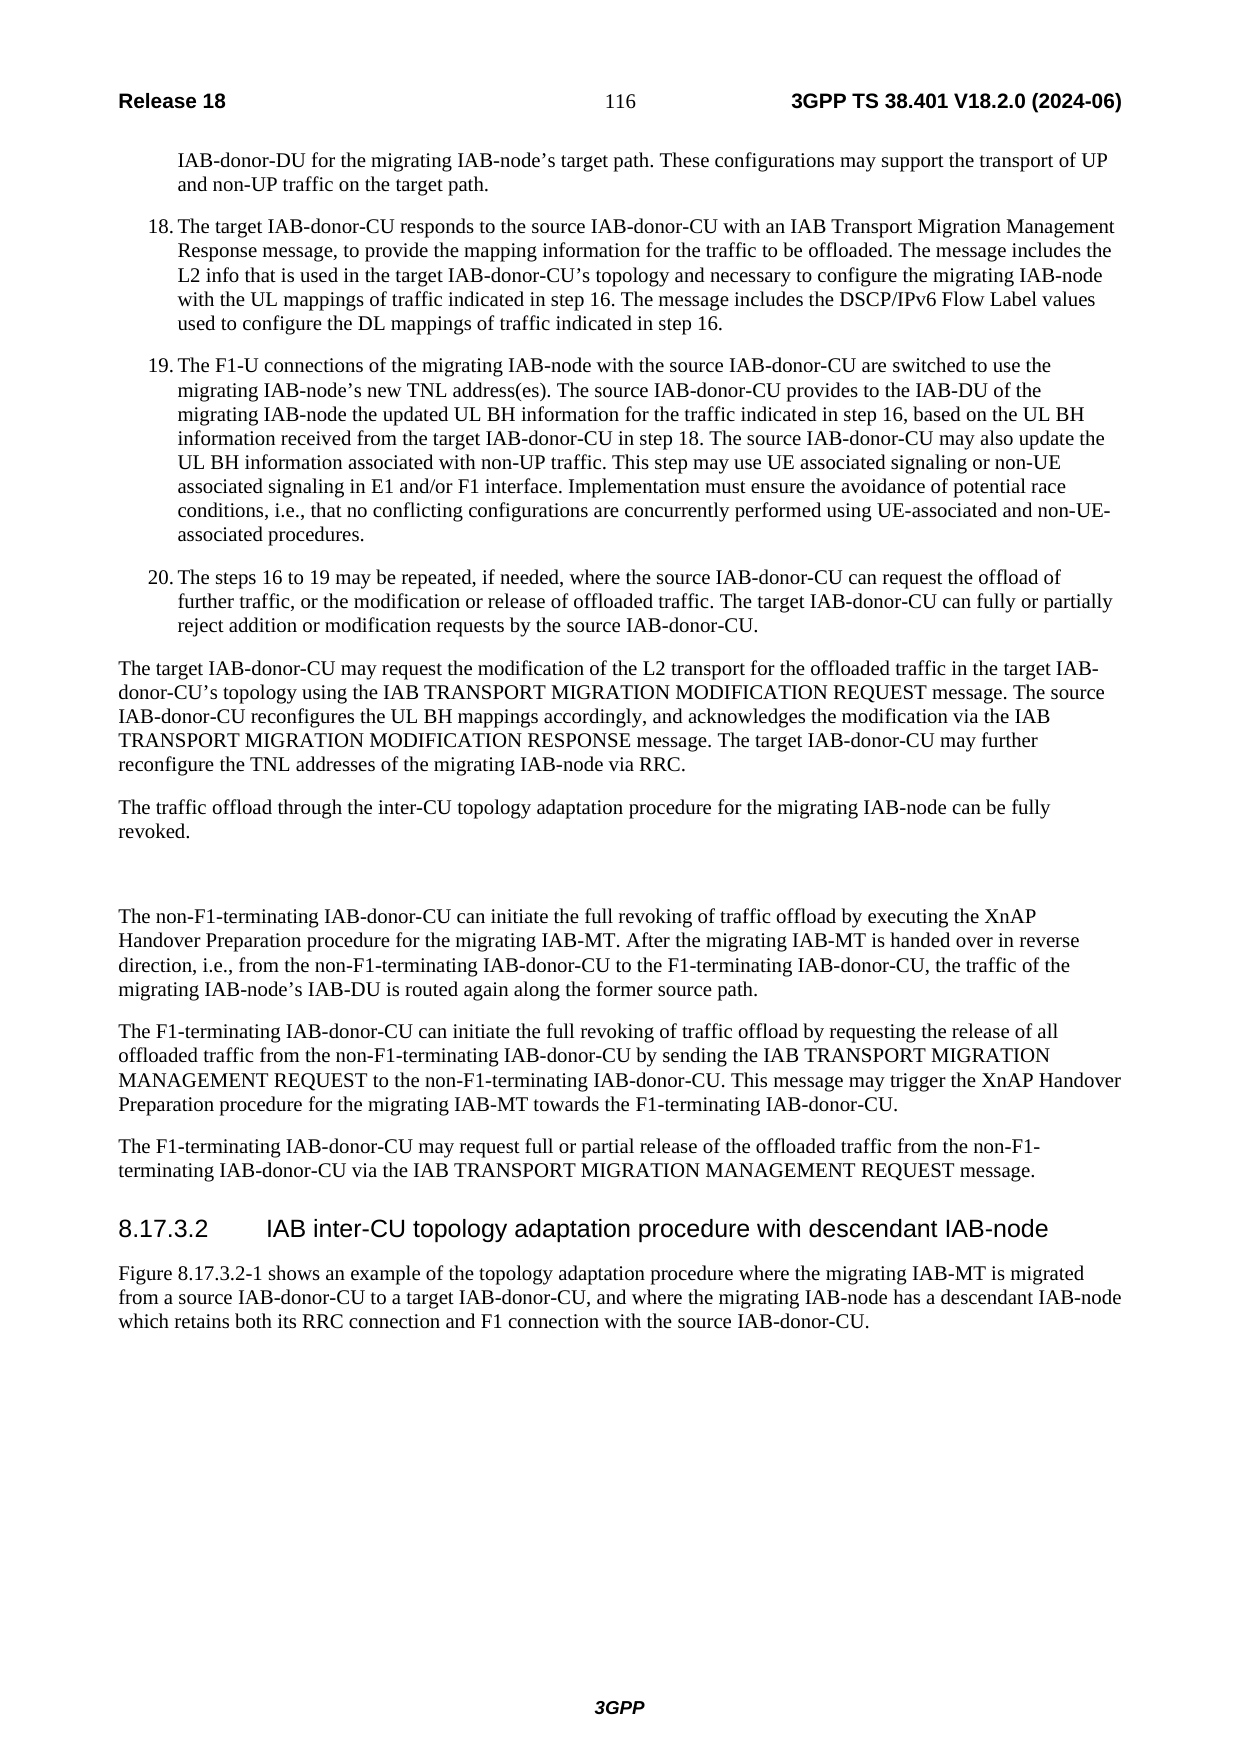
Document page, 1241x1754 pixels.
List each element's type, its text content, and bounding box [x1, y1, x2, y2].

text The F1-terminating IAB-donor-CU can initiate the full revoking of traffic offload by requesting the release of all offloaded traffic from the non-F1-terminating IAB-donor-CU by sending the IAB TRANSPORT MIGRATION MANAGEMENT REQUEST to the non-F1-terminating IAB-donor-CU. This message may trigger the XnAP Handover Preparation procedure for the migrating IAB-MT towards the F1-terminating IAB-donor-CU. [118, 1019, 1122, 1116]
text 18. The target IAB-donor-CU responds to the source IAB-donor-CU with an IAB Transport Migration Management Response message, to provide the mapping information for the traffic to be offloaded. The message includes the L2 info that is used in the target IAB-donor-CU’s topology and necessary to configure the migrating IAB-node with the UL mappings of traffic indicated in step 16. The message includes the DSCP/IPv6 Flow Label values used to configure the DL mappings of traffic indicated in step 16. [148, 214, 1122, 335]
text The traffic offload through the inter-CU topology adaptation procedure for the migrating IAB-node can be fully revoked. [118, 795, 1122, 843]
text Figure 8.17.3.2-1 shows an example of the topology adaptation procedure where the migrating IAB-MT is migrated from a source IAB-donor-CU to a target IAB-donor-CU, and where the migrating IAB-node has a descendant IAB-node which retains both its RRC connection and F1 connection with the source IAB-donor-CU. [118, 1261, 1122, 1333]
text 20. The steps 16 to 19 may be repeated, if needed, where the source IAB-donor-CU can request the offload of further traffic, or the modification or release of offloaded traffic. The target IAB-donor-CU can fully or partially reject addition or modification requests by the source IAB-donor-CU. [148, 565, 1122, 637]
subtitle 8.17.3.2 IAB inter-CU topology adaptation procedure with descendant IAB-node [118, 1214, 1122, 1242]
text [148, 147, 1122, 196]
text The F1-terminating IAB-donor-CU may request full or partial release of the offloaded traffic from the non-F1-terminating IAB-donor-CU via the IAB TRANSPORT MIGRATION MANAGEMENT REQUEST message. [118, 1134, 1122, 1182]
text The non-F1-terminating IAB-donor-CU can initiate the full revoking of traffic offload by executing the XnAP Handover Preparation procedure for the migrating IAB-MT. After the migrating IAB-MT is handed over in reverse direction, i.e., from the non-F1-terminating IAB-donor-CU to the F1-terminating IAB-donor-CU, the traffic of the migrating IAB-node’s IAB-DU is routed again along the former source path. [118, 904, 1122, 1001]
text The target IAB-donor-CU may request the modification of the L2 transport for the offloaded traffic in the target IAB-donor-CU’s topology using the IAB TRANSPORT MIGRATION MODIFICATION REQUEST message. The source IAB-donor-CU reconfigures the UL BH mappings accordingly, and acknowledges the modification via the IAB TRANSPORT MIGRATION MODIFICATION RESPONSE message. The target IAB-donor-CU may further reconfigure the TNL addresses of the migrating IAB-node via RRC. [118, 656, 1122, 776]
text 19. The F1-U connections of the migrating IAB-node with the source IAB-donor-CU are switched to use the migrating IAB-node’s new TNL address(es). The source IAB-donor-CU provides to the IAB-DU of the migrating IAB-node the updated UL BH information for the traffic indicated in step 16, based on the UL BH information received from the target IAB-donor-CU in step 18. The source IAB-donor-CU may also update the UL BH information associated with non-UP traffic. This step may use UE associated signaling or non-UE associated signaling in E1 and/or F1 interface. Implementation must ensure the avoidance of potential race conditions, i.e., that no conflicting configurations are concurrently performed using UE-associated and non-UE-associated procedures. [148, 353, 1122, 546]
